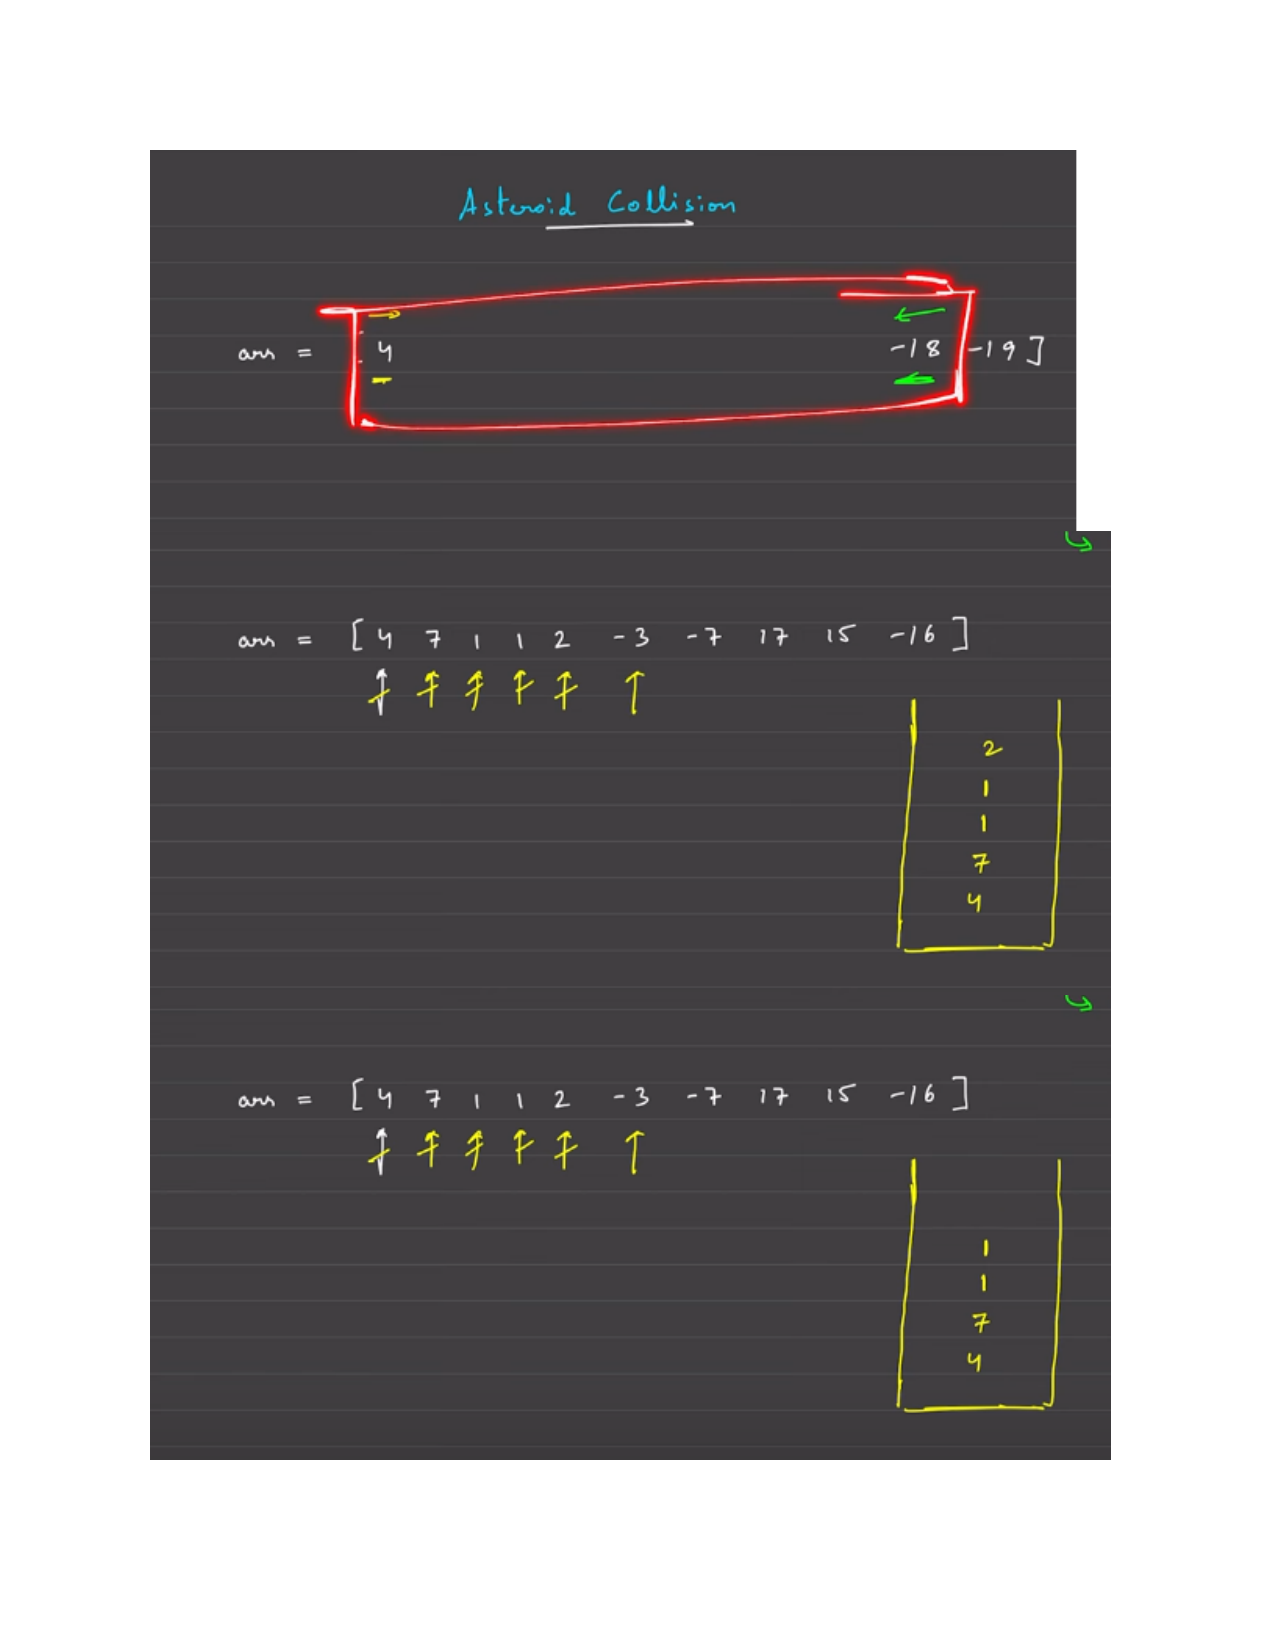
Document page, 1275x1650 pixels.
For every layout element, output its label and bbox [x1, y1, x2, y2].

picture [150, 150, 1111, 1460]
